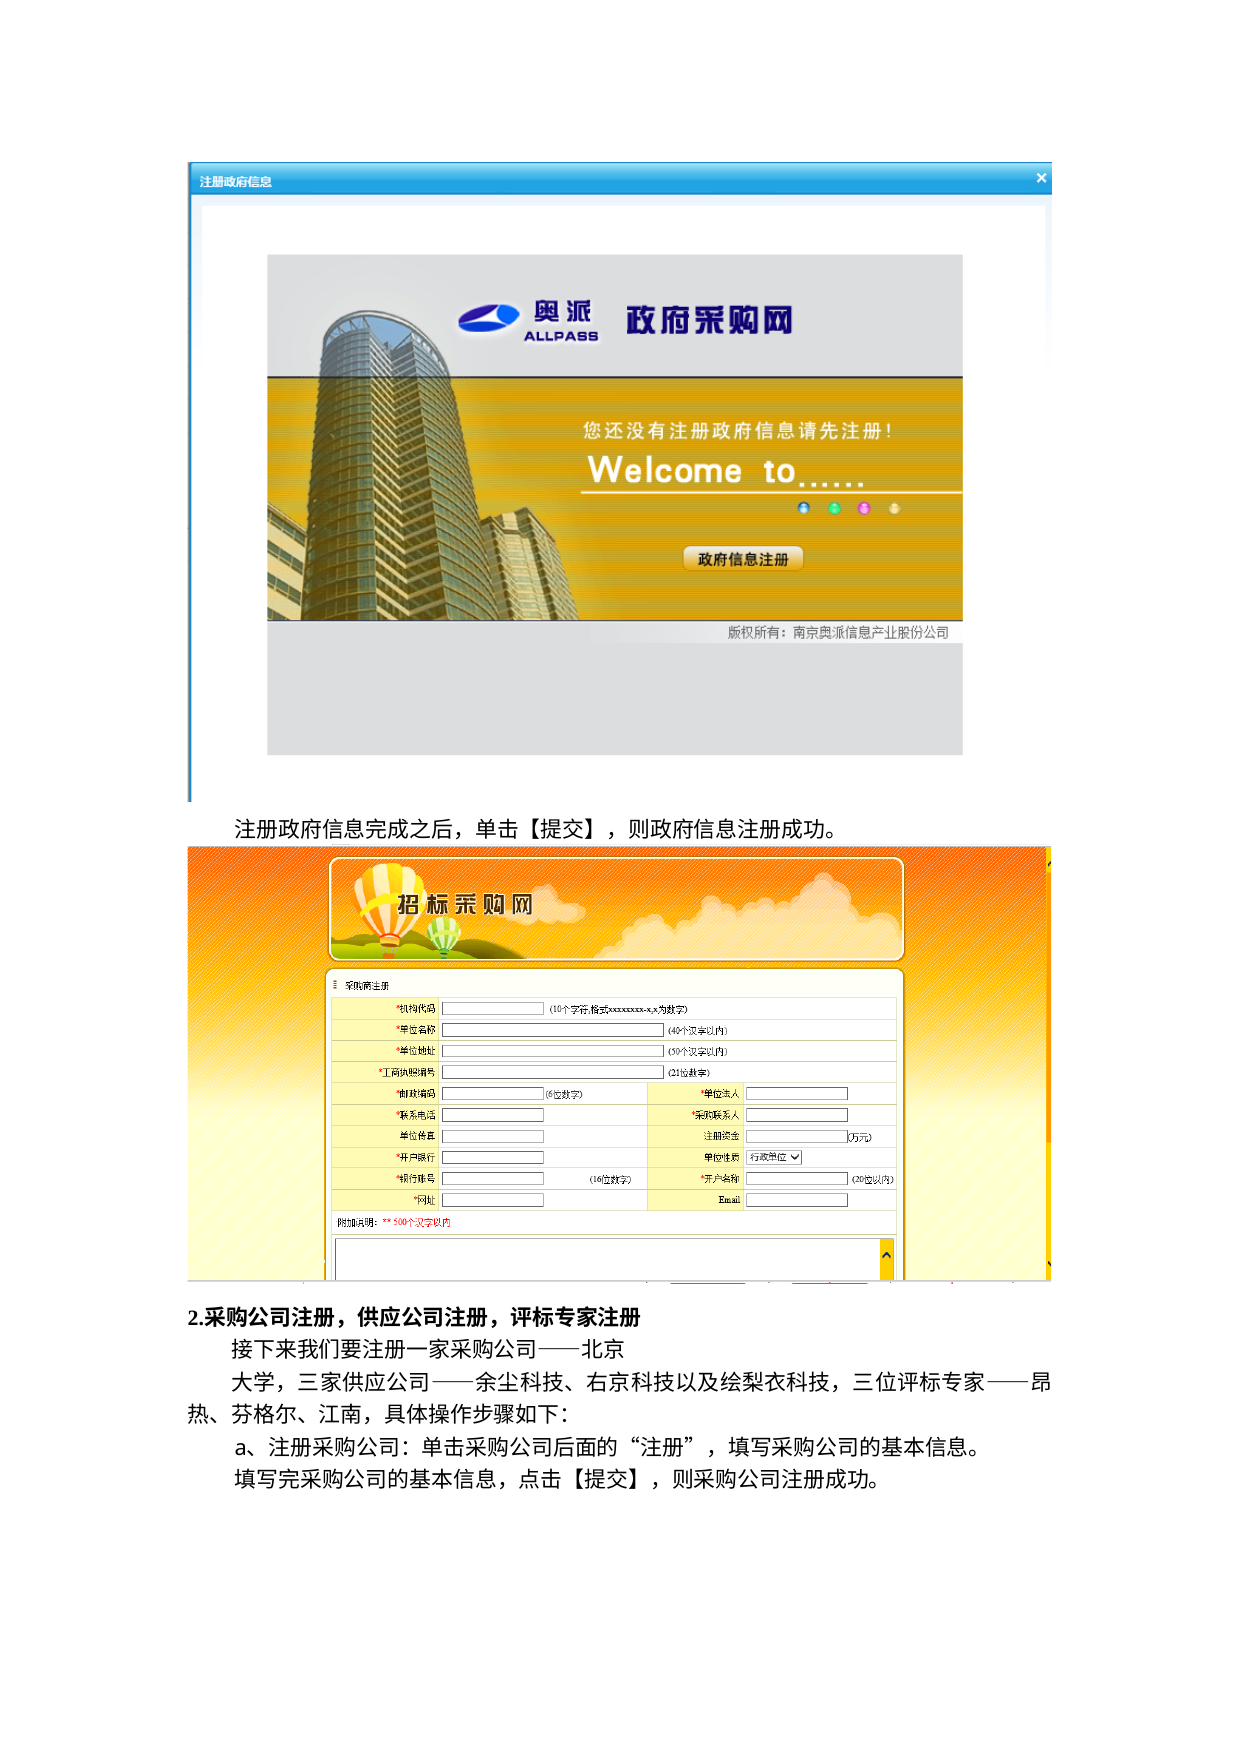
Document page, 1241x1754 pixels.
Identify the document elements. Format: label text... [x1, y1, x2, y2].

text 2.采购公司注册，供应公司注册，评标专家注册 [187, 1299, 1053, 1332]
text 大学，三家供应公司——余尘科技、右京科技以及绘梨衣科技，三位评标专家——昂热、芬格尔、江南，具体操作步骤如下： [187, 1364, 1053, 1429]
list 填写完采购公司的基本信息，点击【提交】，则采购公司注册成功。 [234, 1462, 1053, 1494]
text 接下来我们要注册一家采购公司——北京 [187, 1332, 1053, 1364]
list a、注册采购公司：单击采购公司后面的“注册”，填写采购公司的基本信息。 [234, 1429, 1053, 1462]
list 注册政府信息完成之后，单击【提交】，则政府信息注册成功。 [234, 812, 1053, 844]
picture [187, 844, 1052, 1284]
picture [187, 162, 1052, 802]
